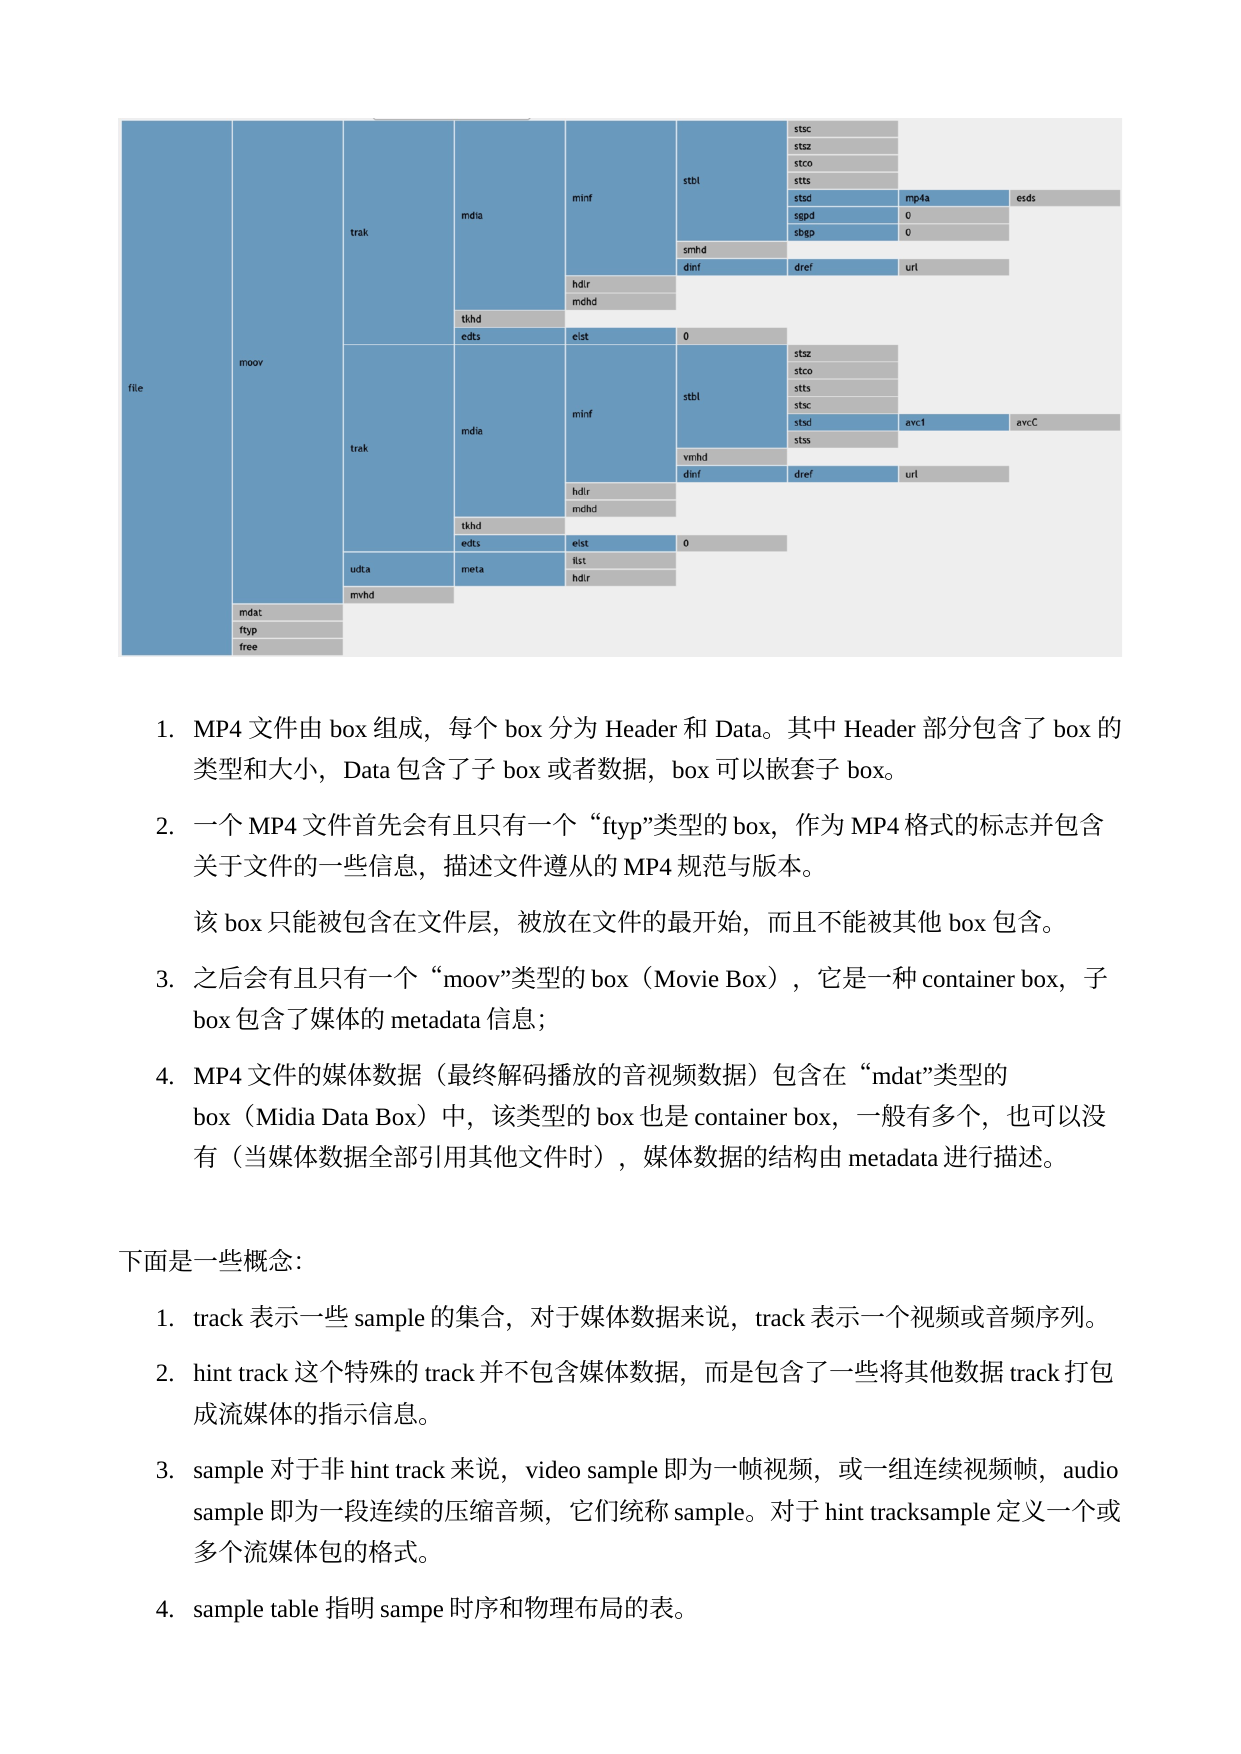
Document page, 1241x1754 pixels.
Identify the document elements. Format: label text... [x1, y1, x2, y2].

list MP4文件的媒体数据（最终解码播放的音视频数据）包含在“mdat”类型的box（Midia Data Box）中，该类型的box也是container box，一般有多个，也可以没有（当媒体数据全部引用其他文件时），媒体数据的结构由metadata进行描述。 [156, 1056, 1122, 1174]
list track 表示一些sample的集合，对于媒体数据来说，track表示一个视频或音频序列。 [156, 1297, 1122, 1333]
list sample table 指明sampe时序和物理布局的表。 [156, 1588, 1122, 1624]
picture [118, 118, 1123, 657]
list sample 对于非hint track来说，video sample即为一帧视频，或一组连续视频帧，audio sample即为一段连续的压缩音频，它们统称sample。对于hint tracksample定义一个或多个流媒体包的格式。 [156, 1450, 1122, 1569]
list 之后会有且只有一个“moov”类型的box（Movie Box），它是一种container box，子box包含了媒体的metadata信息； [156, 958, 1122, 1036]
text 下面是一些概念： [118, 1241, 1122, 1277]
list MP4 文件由 box 组成，每个 box 分为 Header 和 Data。其中 Header 部分包含了 box 的类型和大小，Data 包含了子 box 或者数据，box 可以嵌套子 box。 [156, 708, 1122, 786]
list 该 box只能被包含在文件层，被放在文件的最开始，而且不能被其他 box 包含。 [193, 903, 1122, 938]
list 一个MP4文件首先会有且只有一个“ftyp”类型的box，作为MP4格式的标志并包含关于文件的一些信息，描述文件遵从的MP4规范与版本。 [156, 806, 1122, 883]
list hint track 这个特殊的track并不包含媒体数据，而是包含了一些将其他数据track打包成流媒体的指示信息。 [156, 1353, 1122, 1430]
